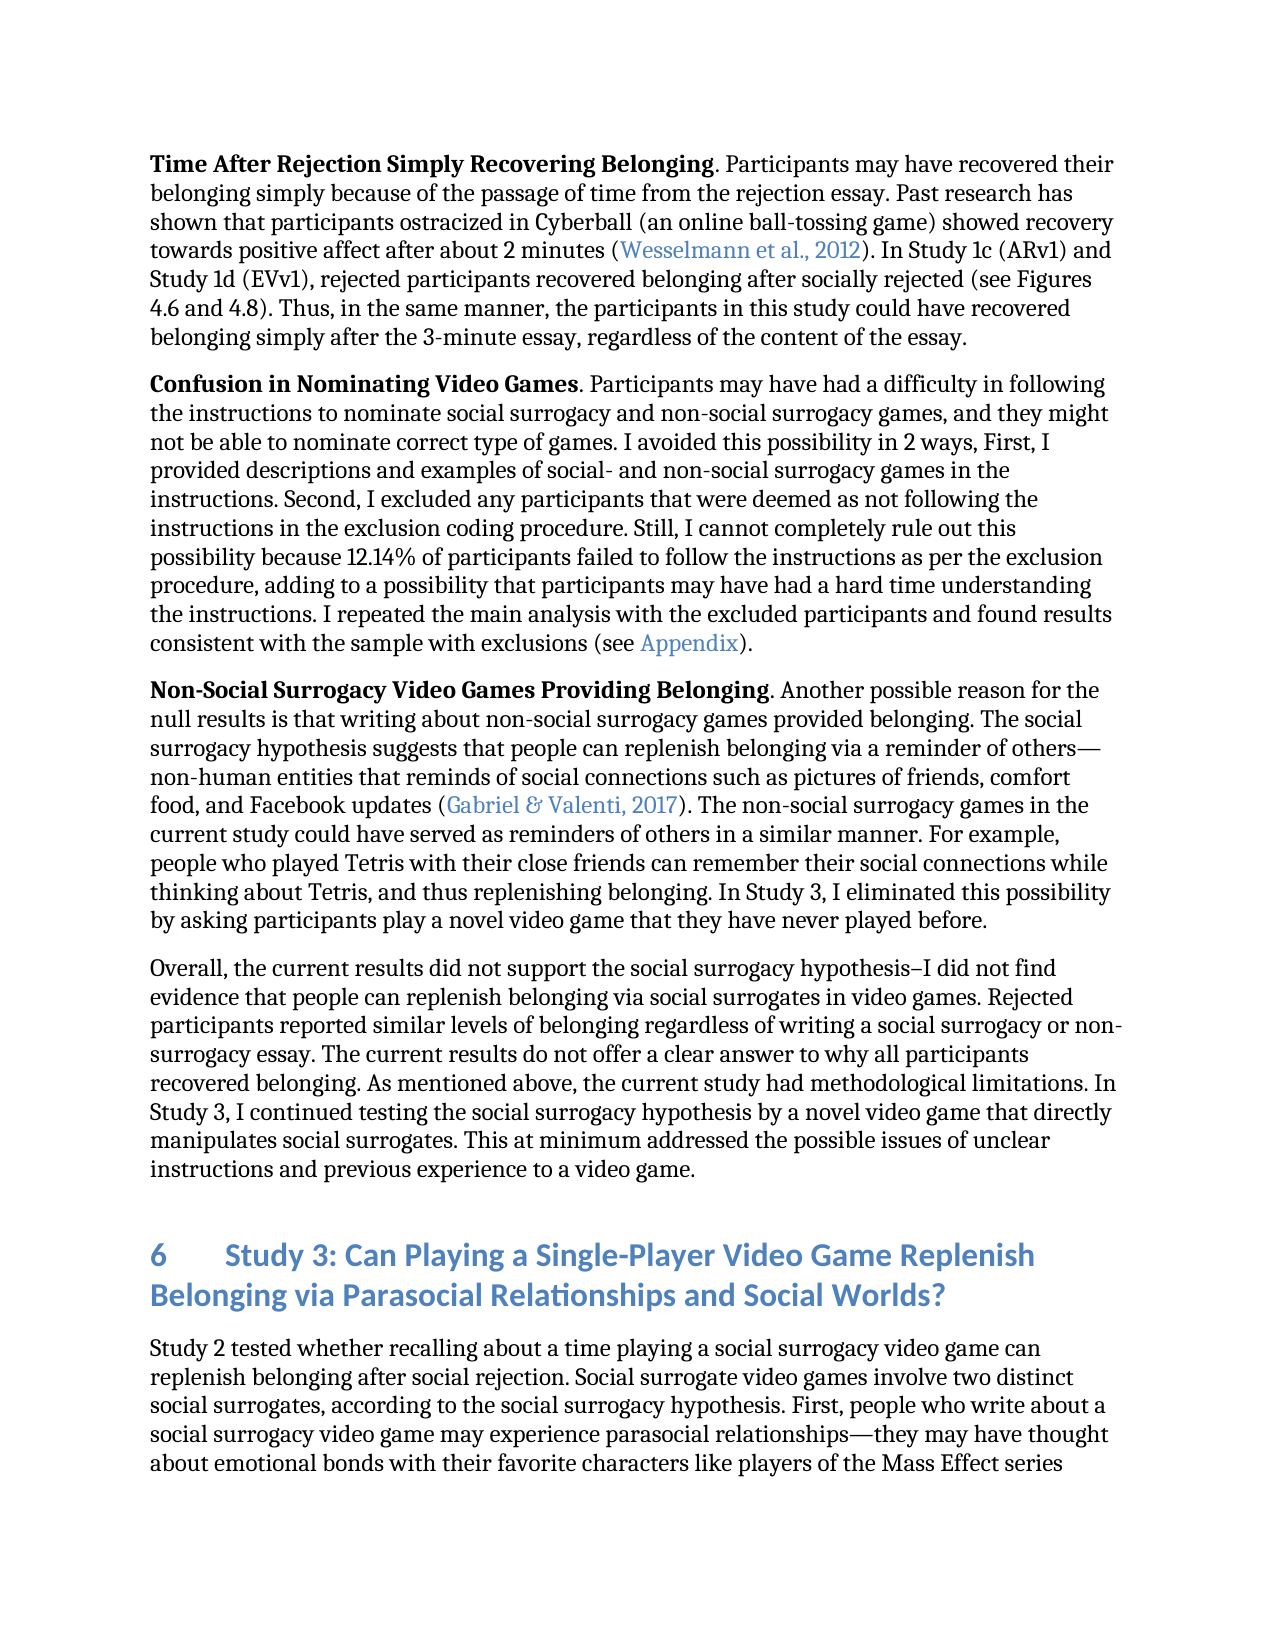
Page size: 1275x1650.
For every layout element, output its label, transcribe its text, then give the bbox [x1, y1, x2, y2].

text Confusion in Nominating Video Games. Participants may have had a difficulty in following the instructions to nominate social surrogacy and non-social surrogacy games, and they might not be able to nominate correct type of games. I avoided this possibility in 2 ways, First, I provided descriptions and examples of social- and non-social surrogacy games in the instructions. Second, I excluded any participants that were deemed as not following the instructions in the exclusion coding procedure. Still, I cannot completely rule out this possibility because 12.14% of participants failed to follow the instructions as per the exclusion procedure, adding to a possibility that participants may have had a hard time understanding the instructions. I repeated the main analysis with the excluded participants and found results consistent with the sample with exclusions (see Appendix). [150, 370, 1125, 657]
text Time After Rejection Simply Recovering Belonging. Participants may have recovered their belonging simply because of the passage of time from the rejection essay. Past research has shown that participants ostracized in Cyberball (an online ball-tossing game) showed recovery towards positive affect after about 2 minutes (Wesselmann et al., 2012). In Study 1c (ARv1) and Study 1d (EVv1), rejected participants recovered belonging after socially rejected (see Figures 4.6 and 4.8). Thus, in the same manner, the participants in this study could have recovered belonging simply after the 3-minute essay, regardless of the content of the essay. [150, 150, 1125, 351]
text Overall, the current results did not support the social surrogacy hypothesis–I did not find evidence that people can replenish belonging via social surrogates in video games. Rejected participants reported similar levels of belonging regardless of writing a social surrogacy or non-surrogacy essay. The current results do not offer a clear answer to why all participants recovered belonging. As mentioned above, the current study had methodological limitations. In Study 3, I continued testing the social surrogacy hypothesis by a novel video game that directly manipulates social surrogates. This at minimum addressed the possible issues of unclear instructions and previous experience to a video game. [150, 954, 1125, 1184]
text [150, 1334, 1125, 1478]
text Non-Social Surrogacy Video Games Providing Belonging. Another possible reason for the null results is that writing about non-social surrogacy games provided belonging. The social surrogacy hypothesis suggests that people can replenish belonging via a reminder of others—non-human entities that reminds of social connections such as pictures of friends, comfort food, and Facebook updates (Gabriel & Valenti, 2017). The non-social surrogacy games in the current study could have served as reminders of others in a similar manner. For example, people who played Tetris with their close friends can remember their social connections while thinking about Tetris, and thus replenishing belonging. In Study 3, I eliminated this possibility by asking participants play a novel video game that they have never played before. [150, 676, 1125, 935]
subtitle 6 Study 3: Can Playing a Single-Player Video Game Replenish Belonging via Parasocial Relationships and Social Worlds? [150, 1234, 1125, 1315]
